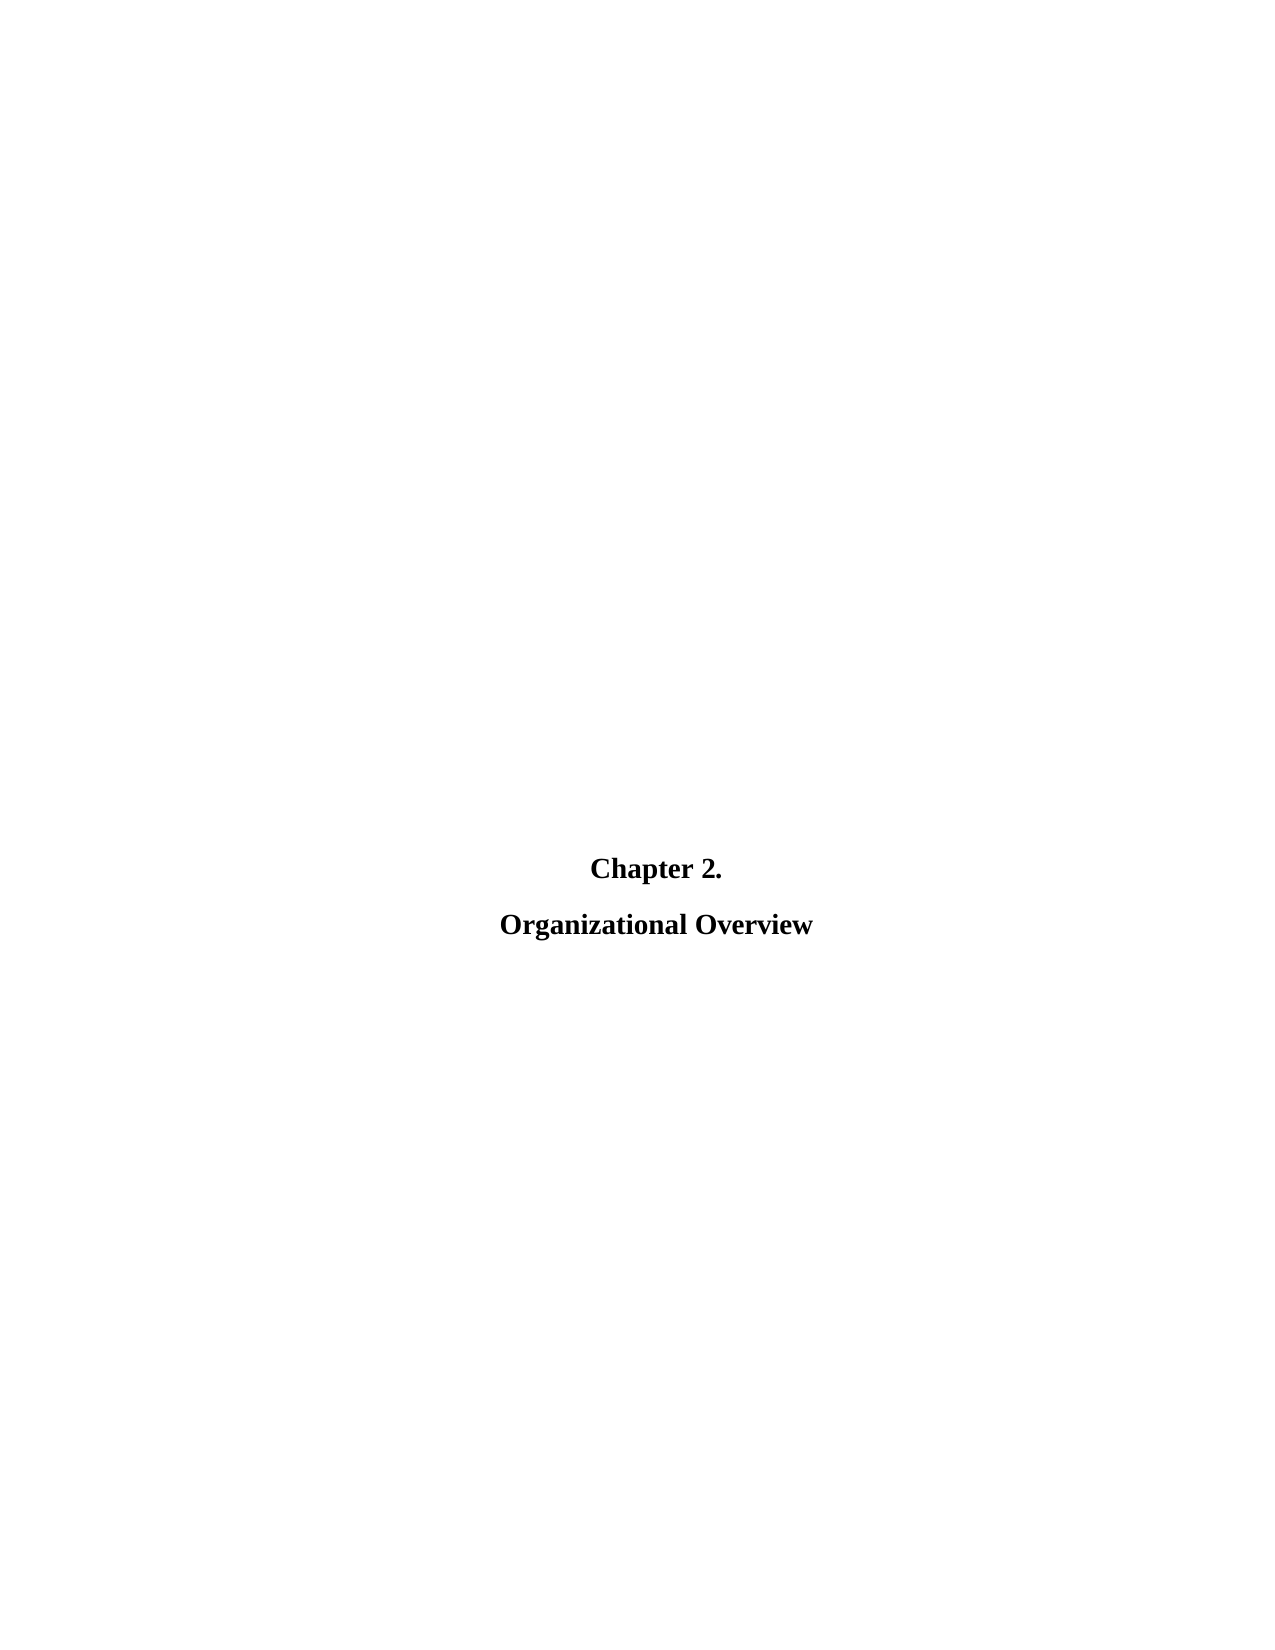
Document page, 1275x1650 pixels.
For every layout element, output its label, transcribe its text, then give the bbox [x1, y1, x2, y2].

subtitle Chapter 2. [519, 851, 793, 885]
subtitle Organizational Overview [168, 907, 1144, 941]
